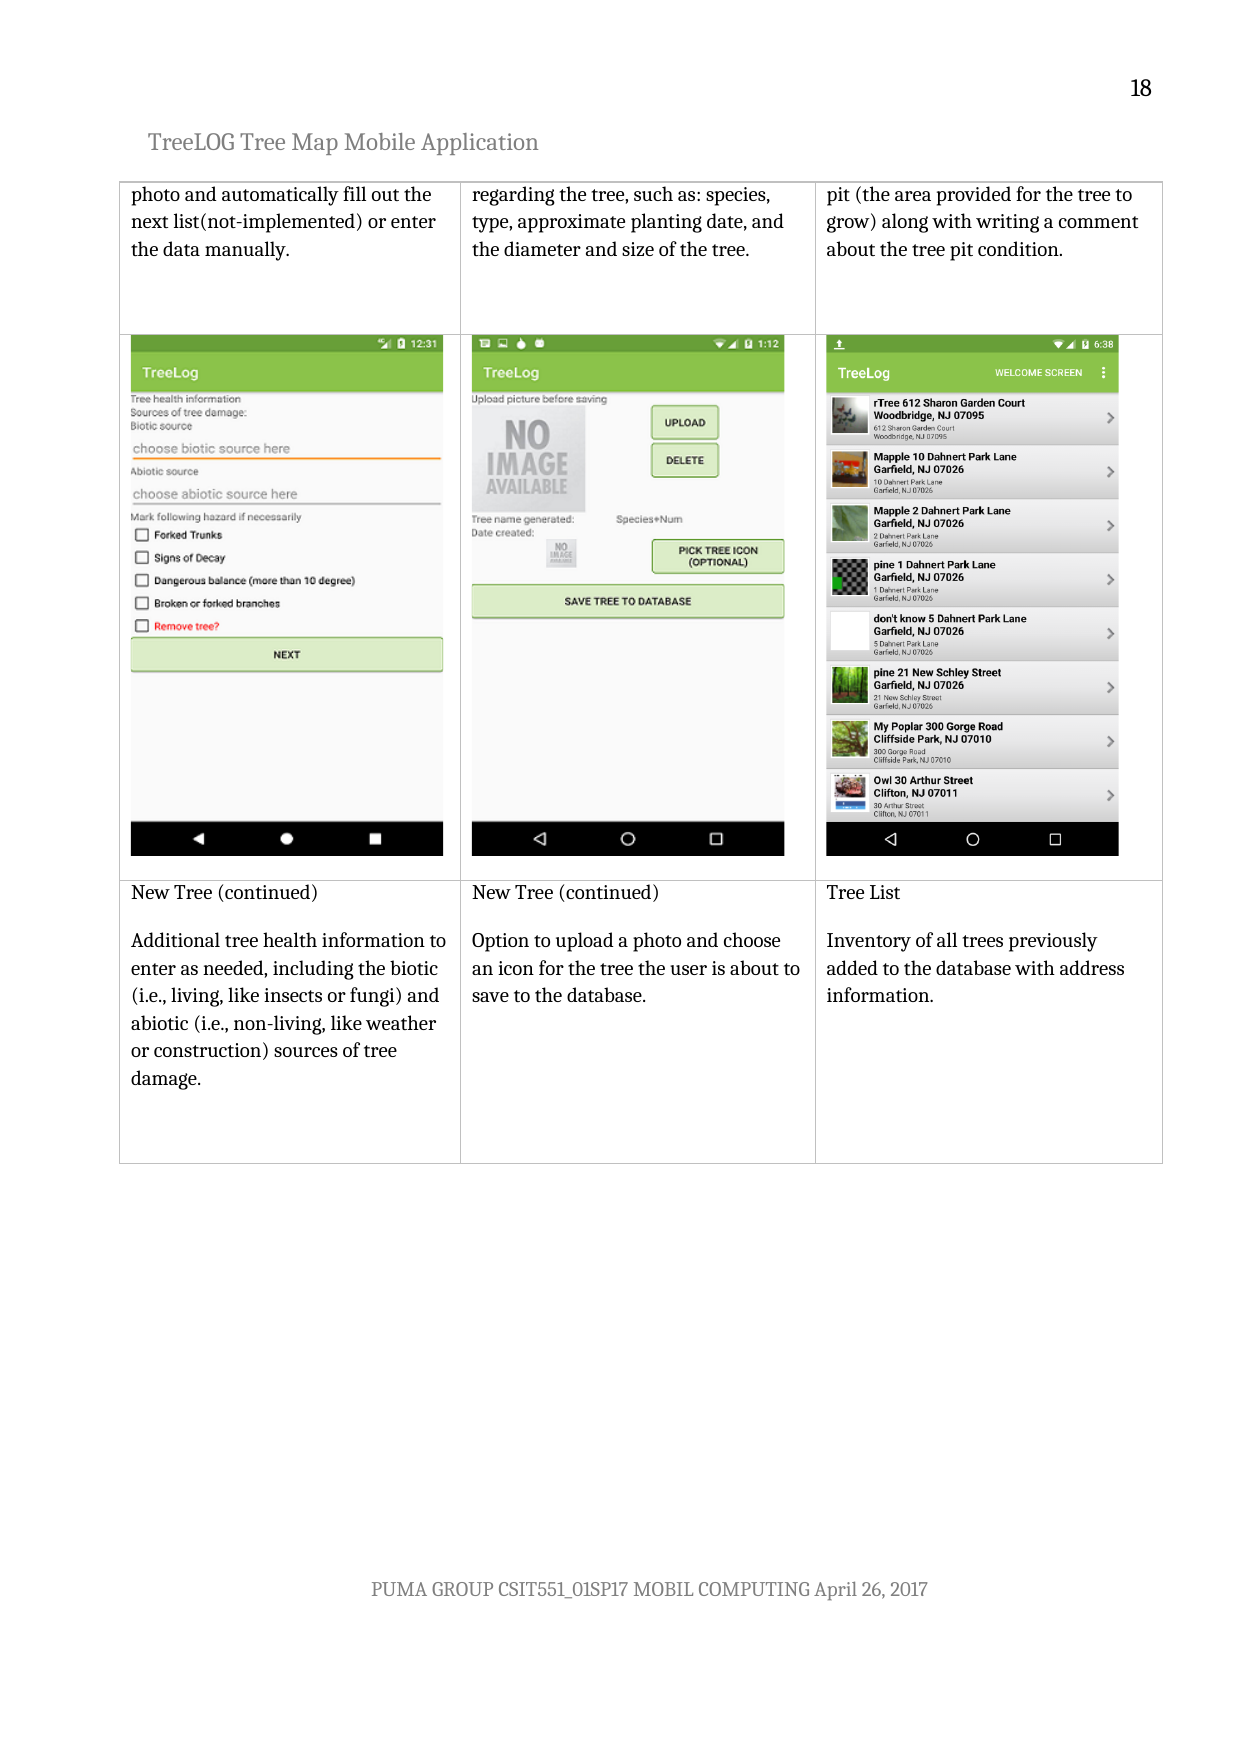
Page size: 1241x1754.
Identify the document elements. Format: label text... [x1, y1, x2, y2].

table_cell [816, 335, 1162, 879]
table_cell [120, 335, 460, 879]
table_cell [461, 335, 815, 879]
table_cell New Tree (continued) Option to upload a photo and choose an icon for the tree the user is about to save to the database. [461, 881, 815, 1163]
table_cell Tree List Inventory of all trees previously added to the database with address information. [816, 881, 1162, 1163]
table_cell New Tree (continued) Additional tree health information to enter as needed, including the biotic (i.e., living, like insects or fungi) and abiotic (i.e., non-living, like weather or construction) sources of tree damage. [120, 881, 460, 1163]
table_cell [816, 183, 1162, 334]
picture [826, 335, 1119, 856]
picture [130, 335, 444, 856]
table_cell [461, 183, 815, 334]
picture [471, 335, 785, 856]
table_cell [120, 183, 460, 334]
